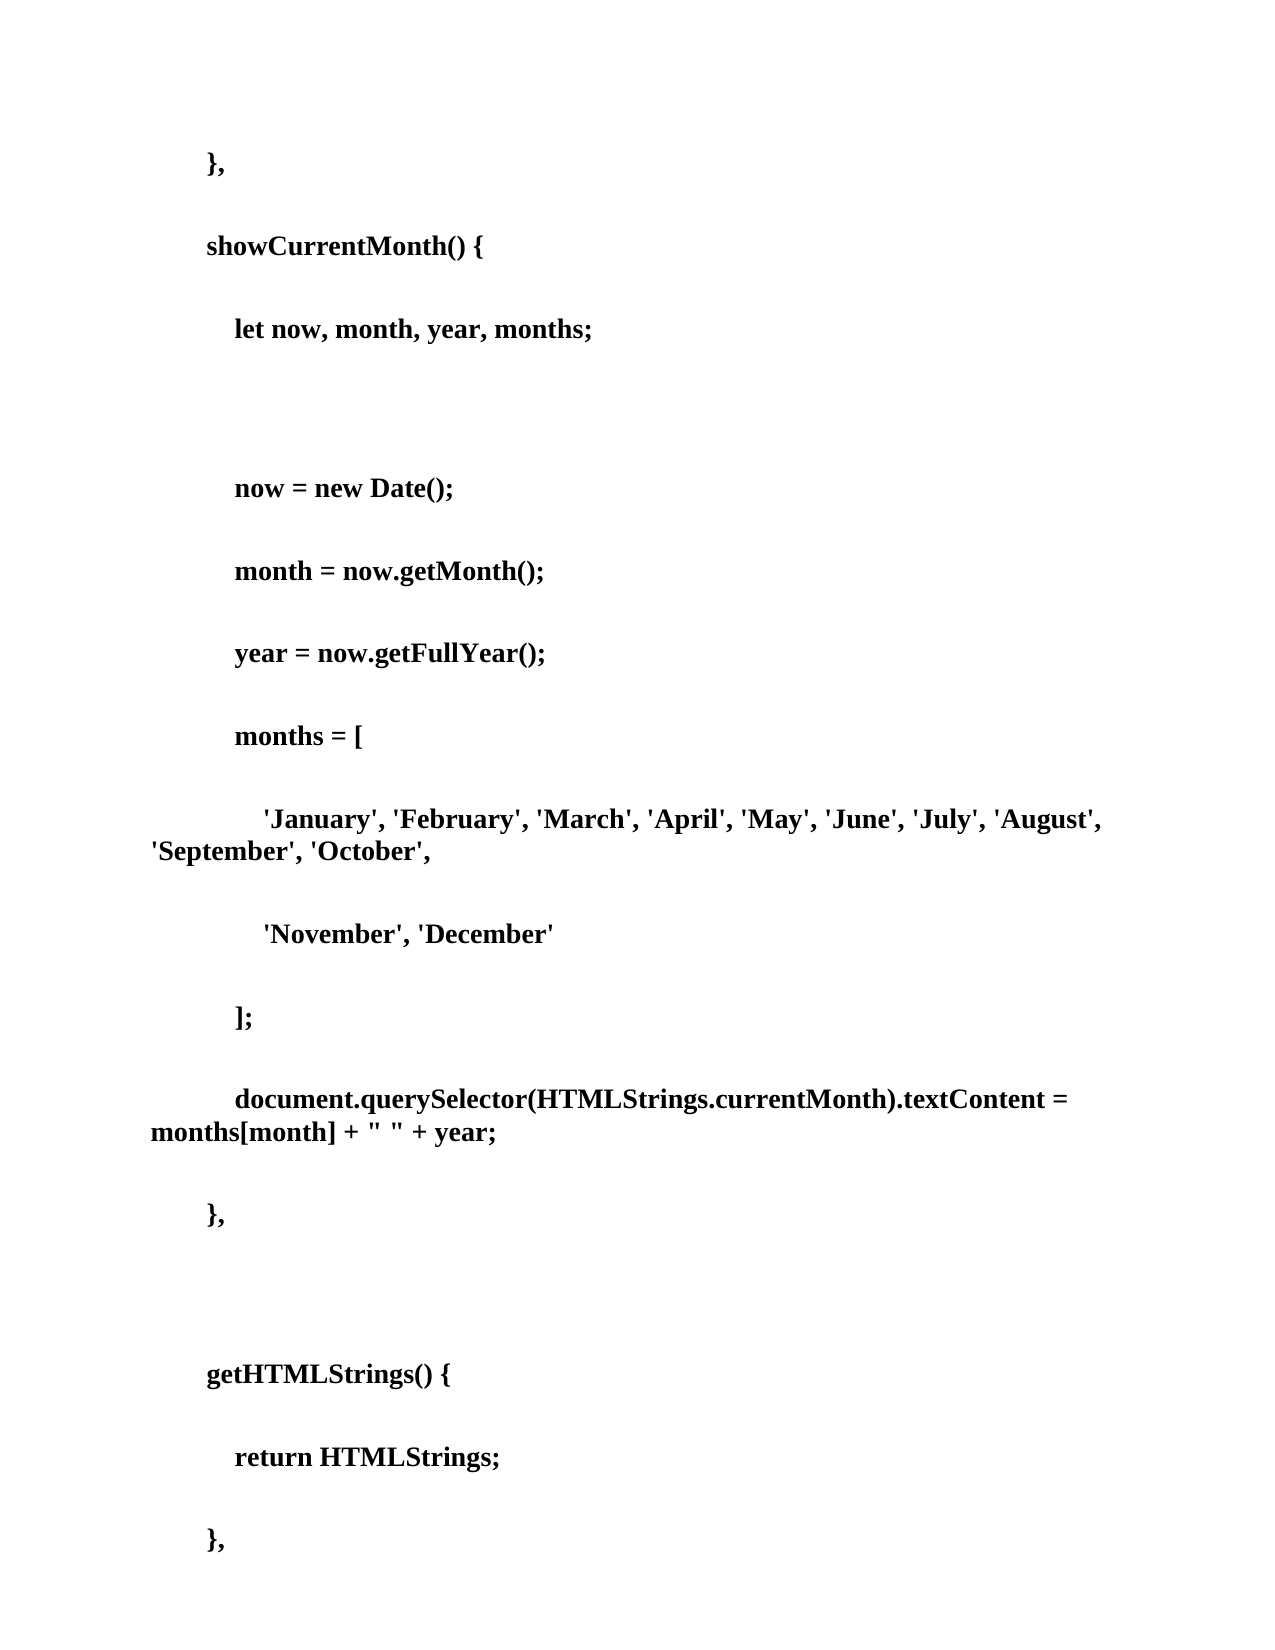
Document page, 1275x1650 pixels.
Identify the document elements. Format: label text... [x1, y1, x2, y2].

text getHTMLStrings() { [150, 1357, 1255, 1389]
text }, [150, 146, 1255, 179]
text 'November', 'December' [150, 917, 1255, 949]
text now = new Date(); [150, 471, 1255, 503]
text year = now.getFullYear(); [150, 637, 1255, 669]
text let now, month, year, months; [150, 312, 1255, 344]
text showCurrentMonth() { [150, 229, 1255, 261]
text month = now.getMonth(); [150, 554, 1255, 586]
text return HTMLStrings; [150, 1440, 1255, 1472]
text document.querySelector(HTMLStrings.currentMonth).textContent = months[month] + " " + year; [150, 1082, 1255, 1147]
text months = [ [150, 719, 1255, 752]
text }, [150, 1522, 1255, 1555]
text ]; [150, 1000, 1255, 1032]
text }, [150, 1198, 1255, 1230]
text 'January', 'February', 'March', 'April', 'May', 'June', 'July', 'August', 'September', 'October', [150, 802, 1255, 867]
